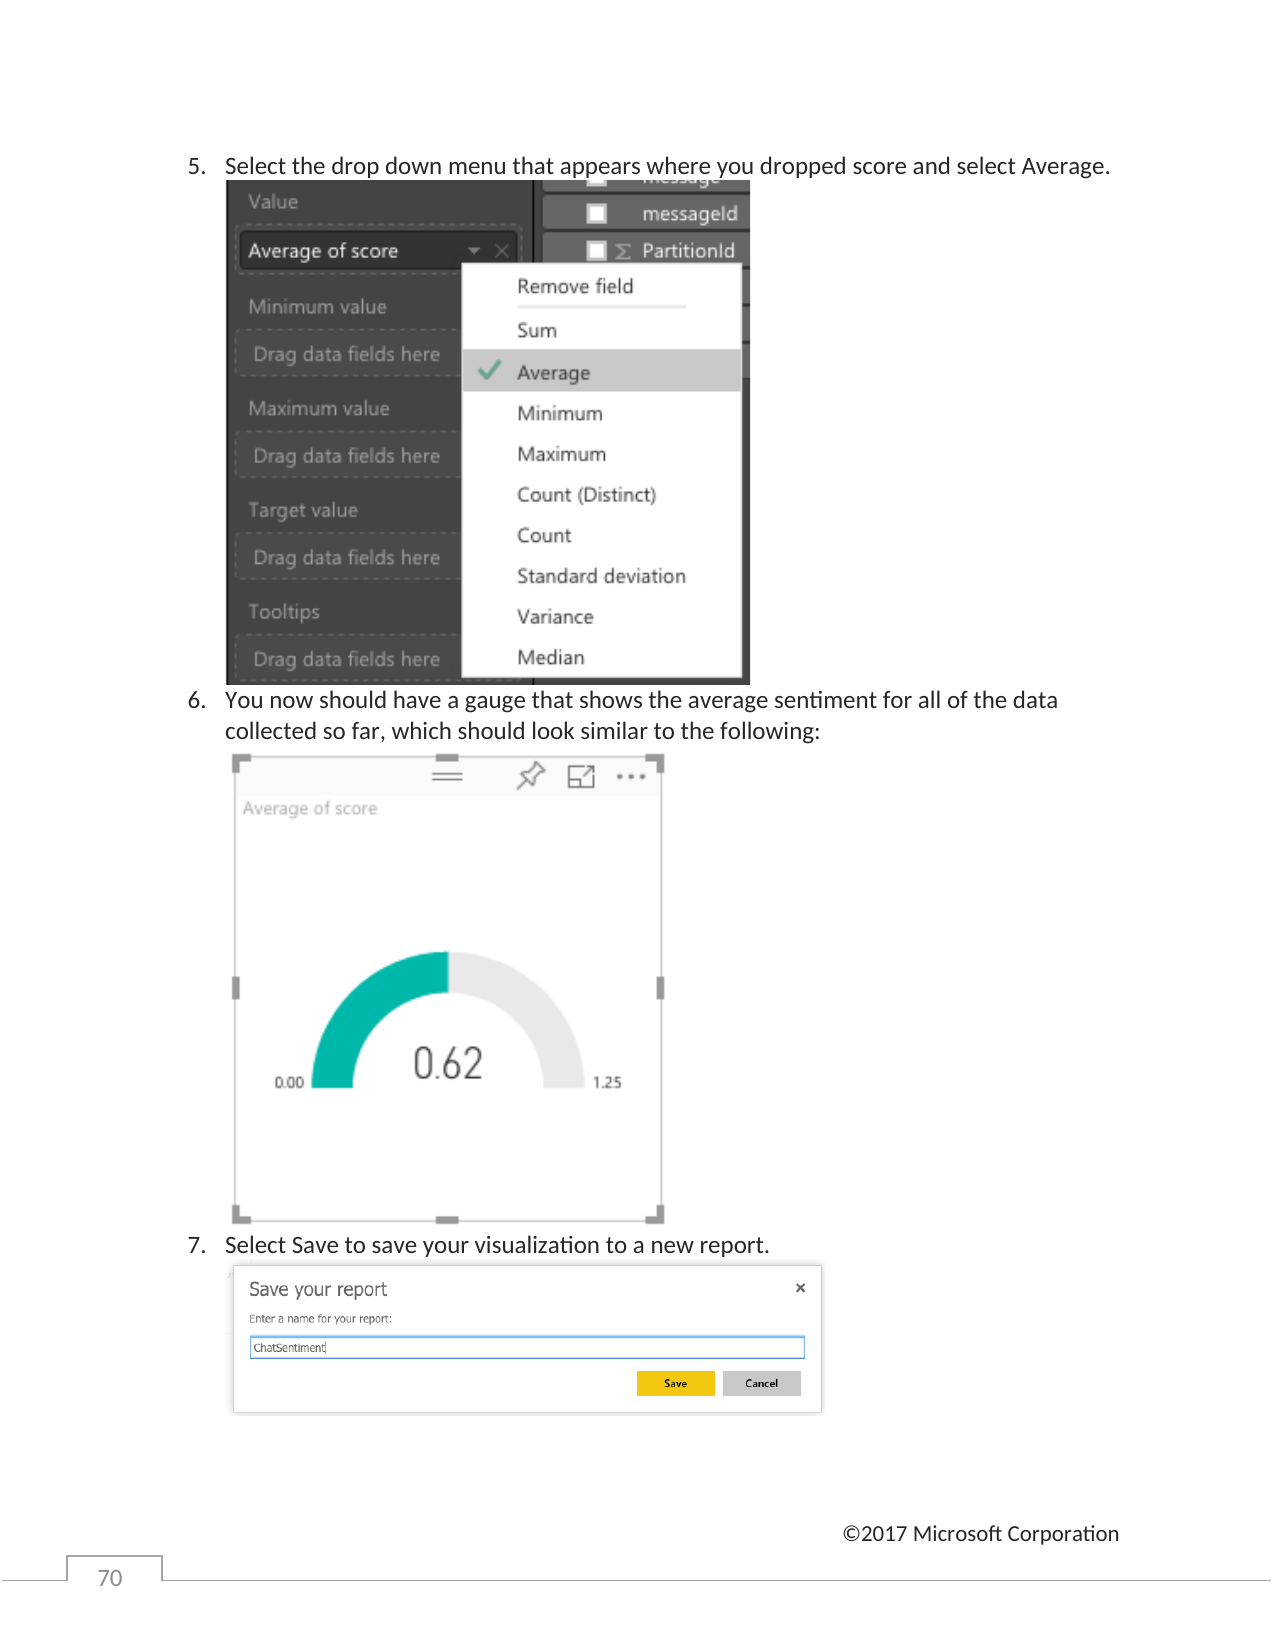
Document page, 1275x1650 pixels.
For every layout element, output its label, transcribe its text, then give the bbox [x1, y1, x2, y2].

picture [225, 1259, 826, 1416]
picture [225, 180, 750, 685]
picture [225, 745, 675, 1230]
